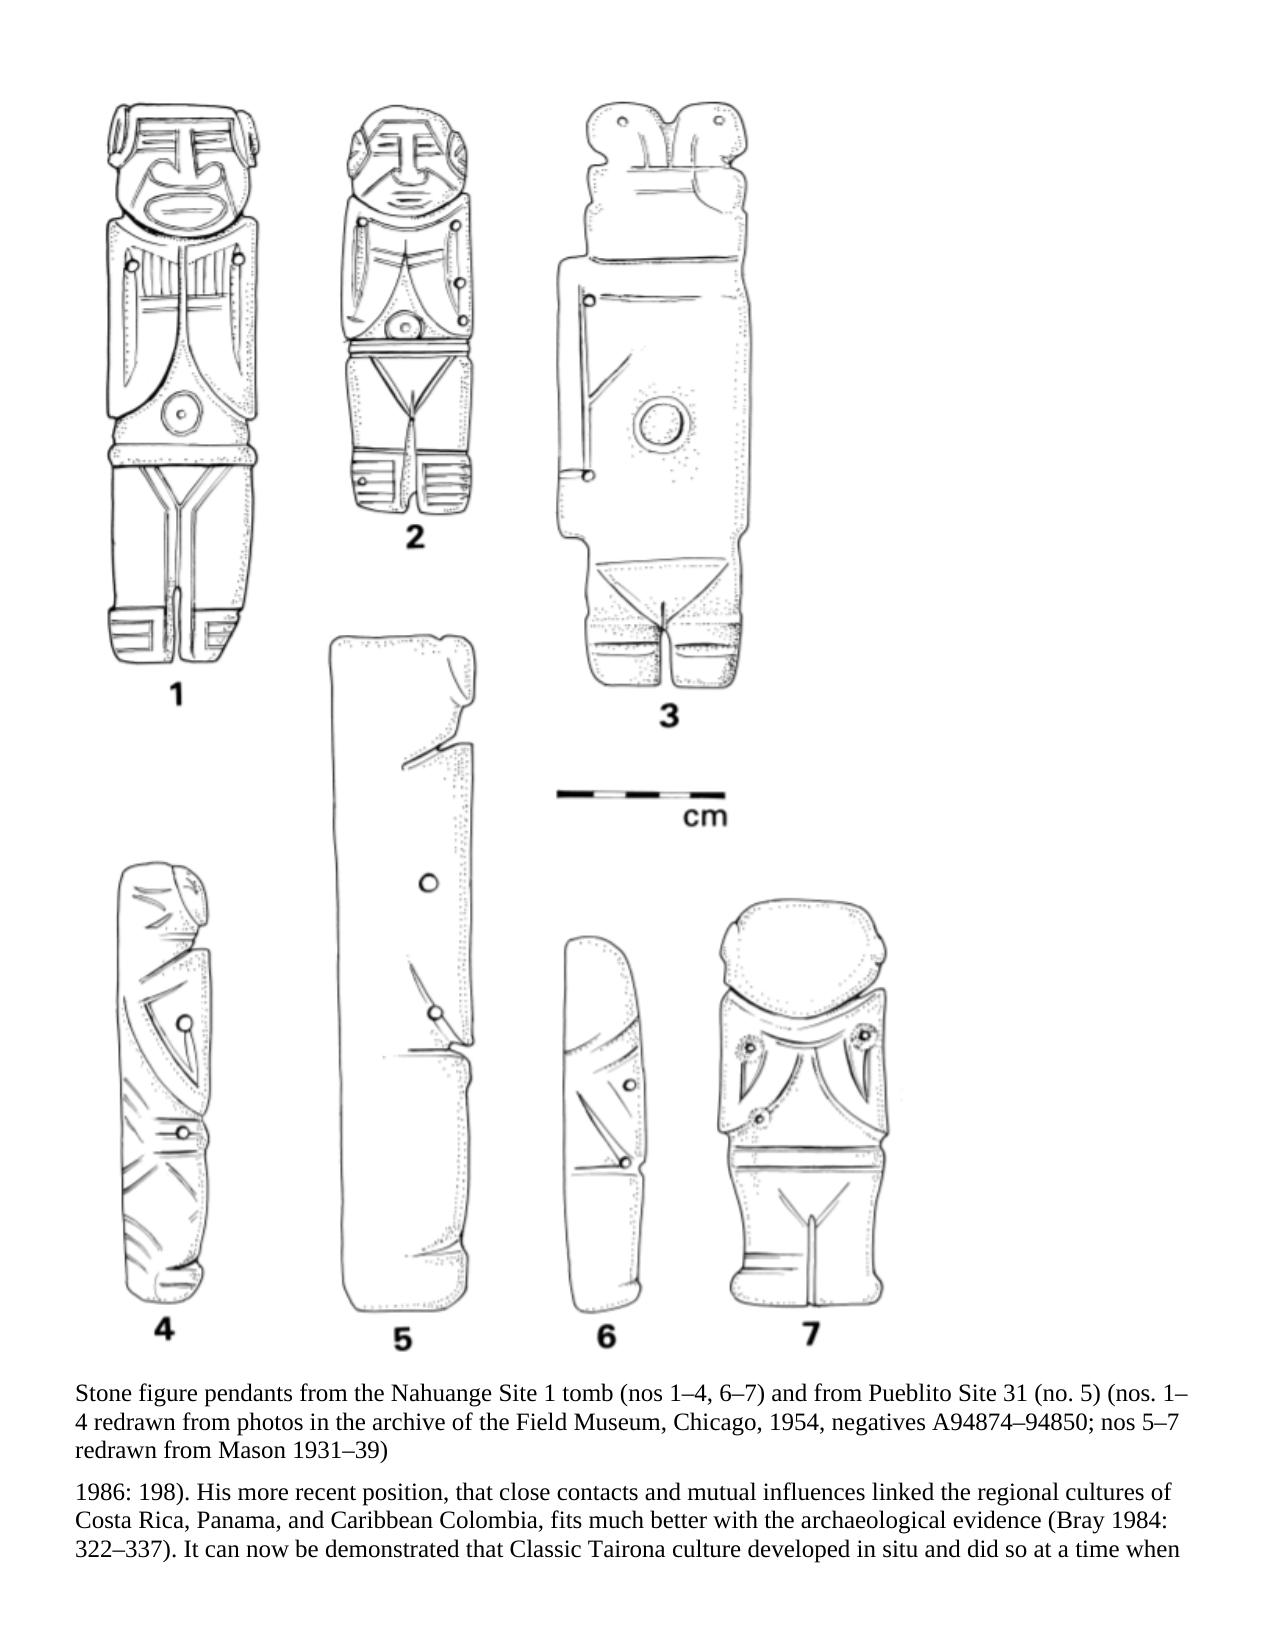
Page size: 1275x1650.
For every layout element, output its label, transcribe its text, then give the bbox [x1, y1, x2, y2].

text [75, 1477, 1200, 1563]
picture [75, 75, 913, 1366]
text Stone figure pendants from the Nahuange Site 1 tomb (nos 1–4, 6–7) and from Pueblito Site 31 (no. 5) (nos. 1–4 redrawn from photos in the archive of the Field Museum, Chicago, 1954, negatives A94874–94850; nos 5–7 redrawn from Mason 1931–39) [75, 1378, 1200, 1464]
